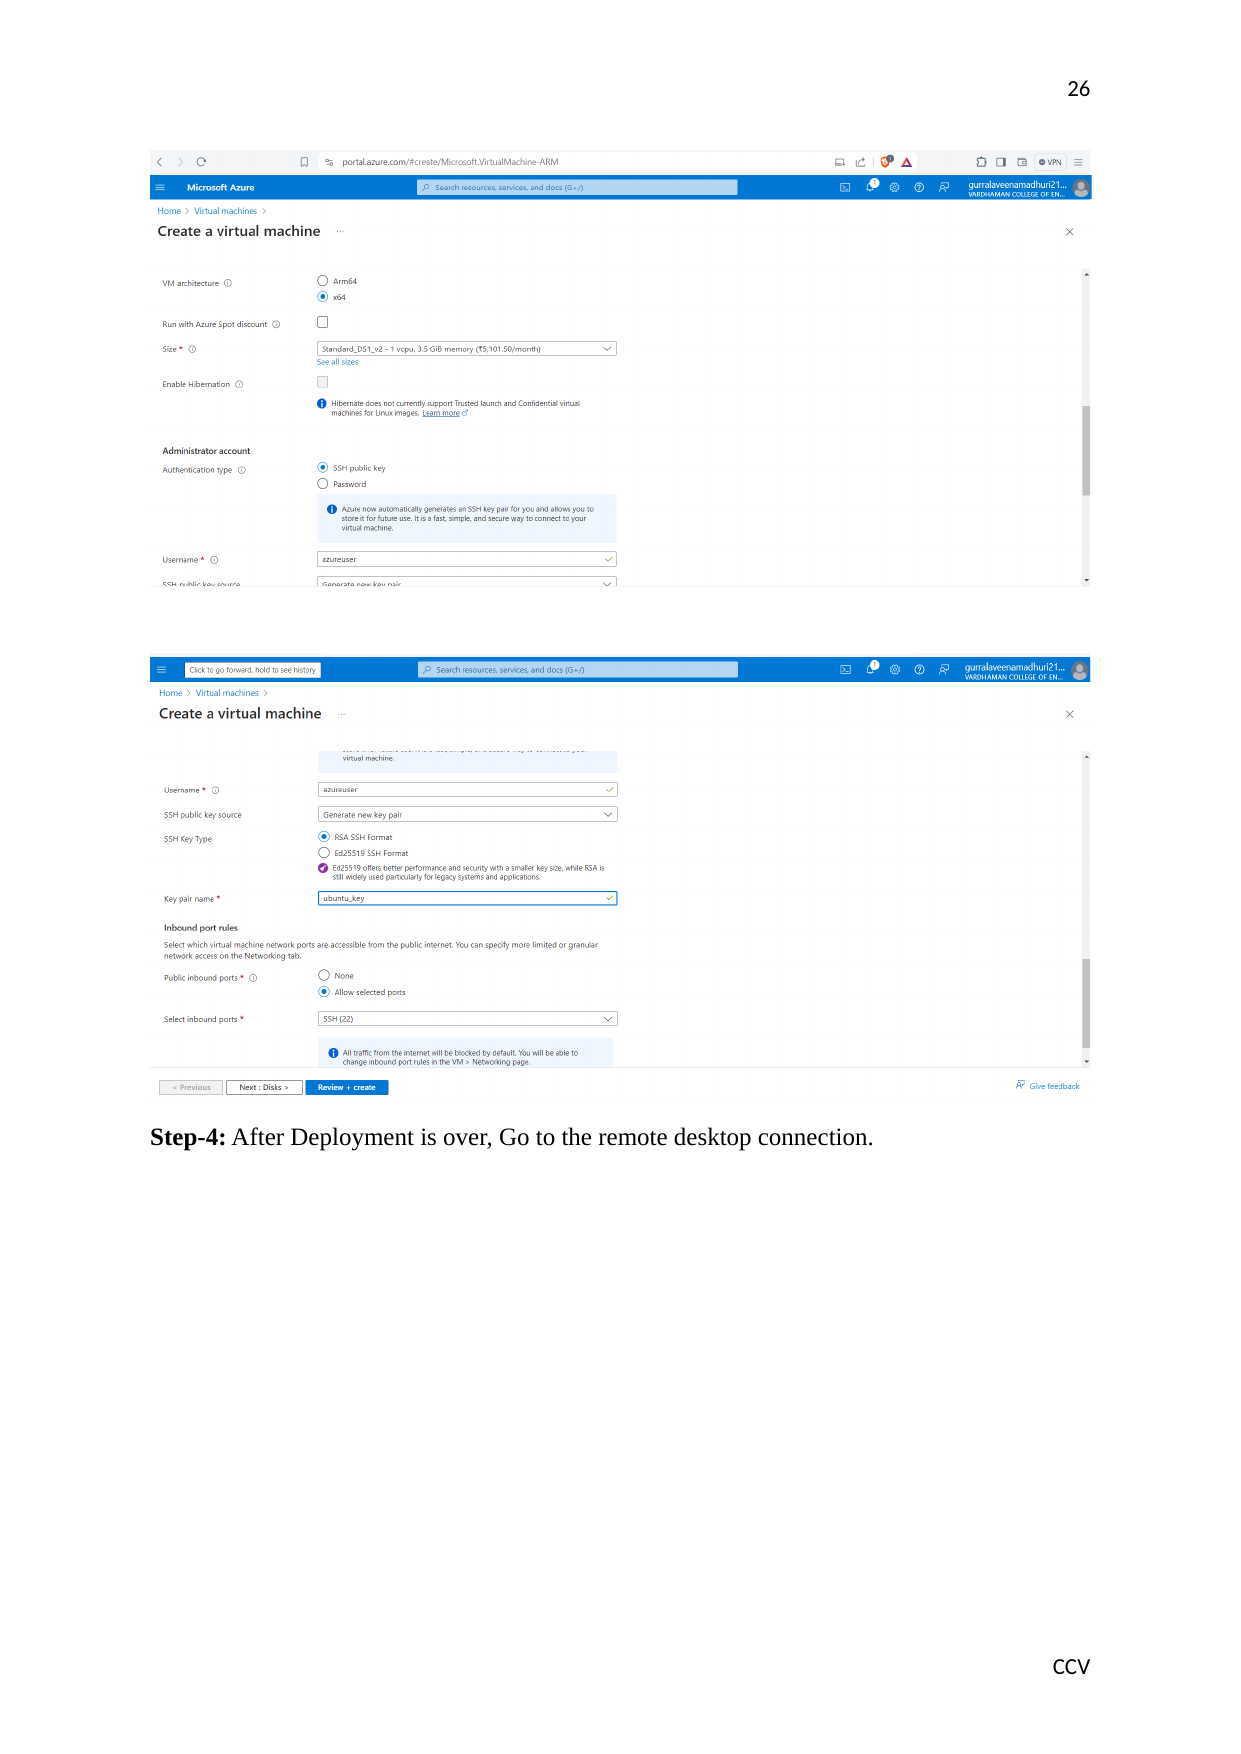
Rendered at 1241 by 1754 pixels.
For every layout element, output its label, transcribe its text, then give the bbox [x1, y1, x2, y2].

picture [150, 150, 1092, 587]
text Step-4: After Deployment is over, Go to the remote desktop connection. [150, 1122, 1090, 1151]
picture [150, 653, 1091, 1104]
